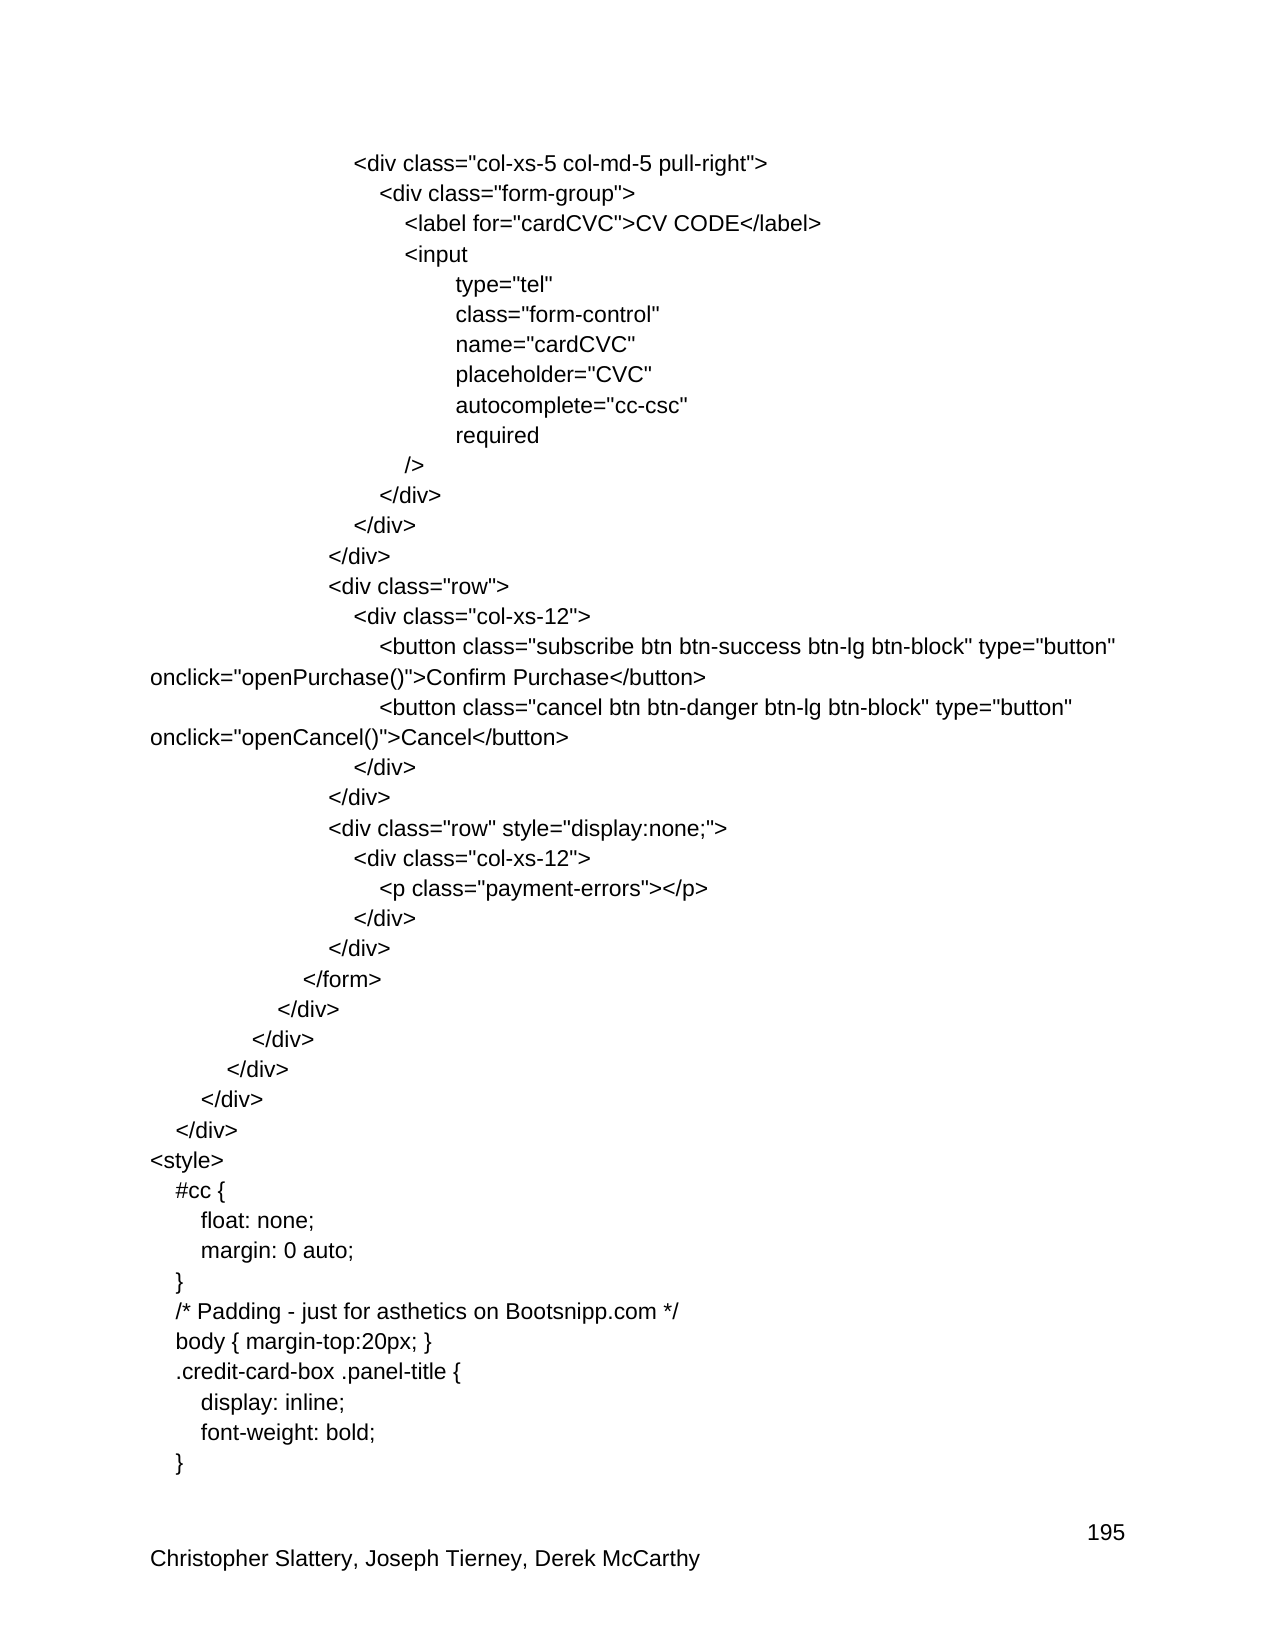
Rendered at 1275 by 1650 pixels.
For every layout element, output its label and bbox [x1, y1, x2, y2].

text [150, 150, 1125, 1475]
